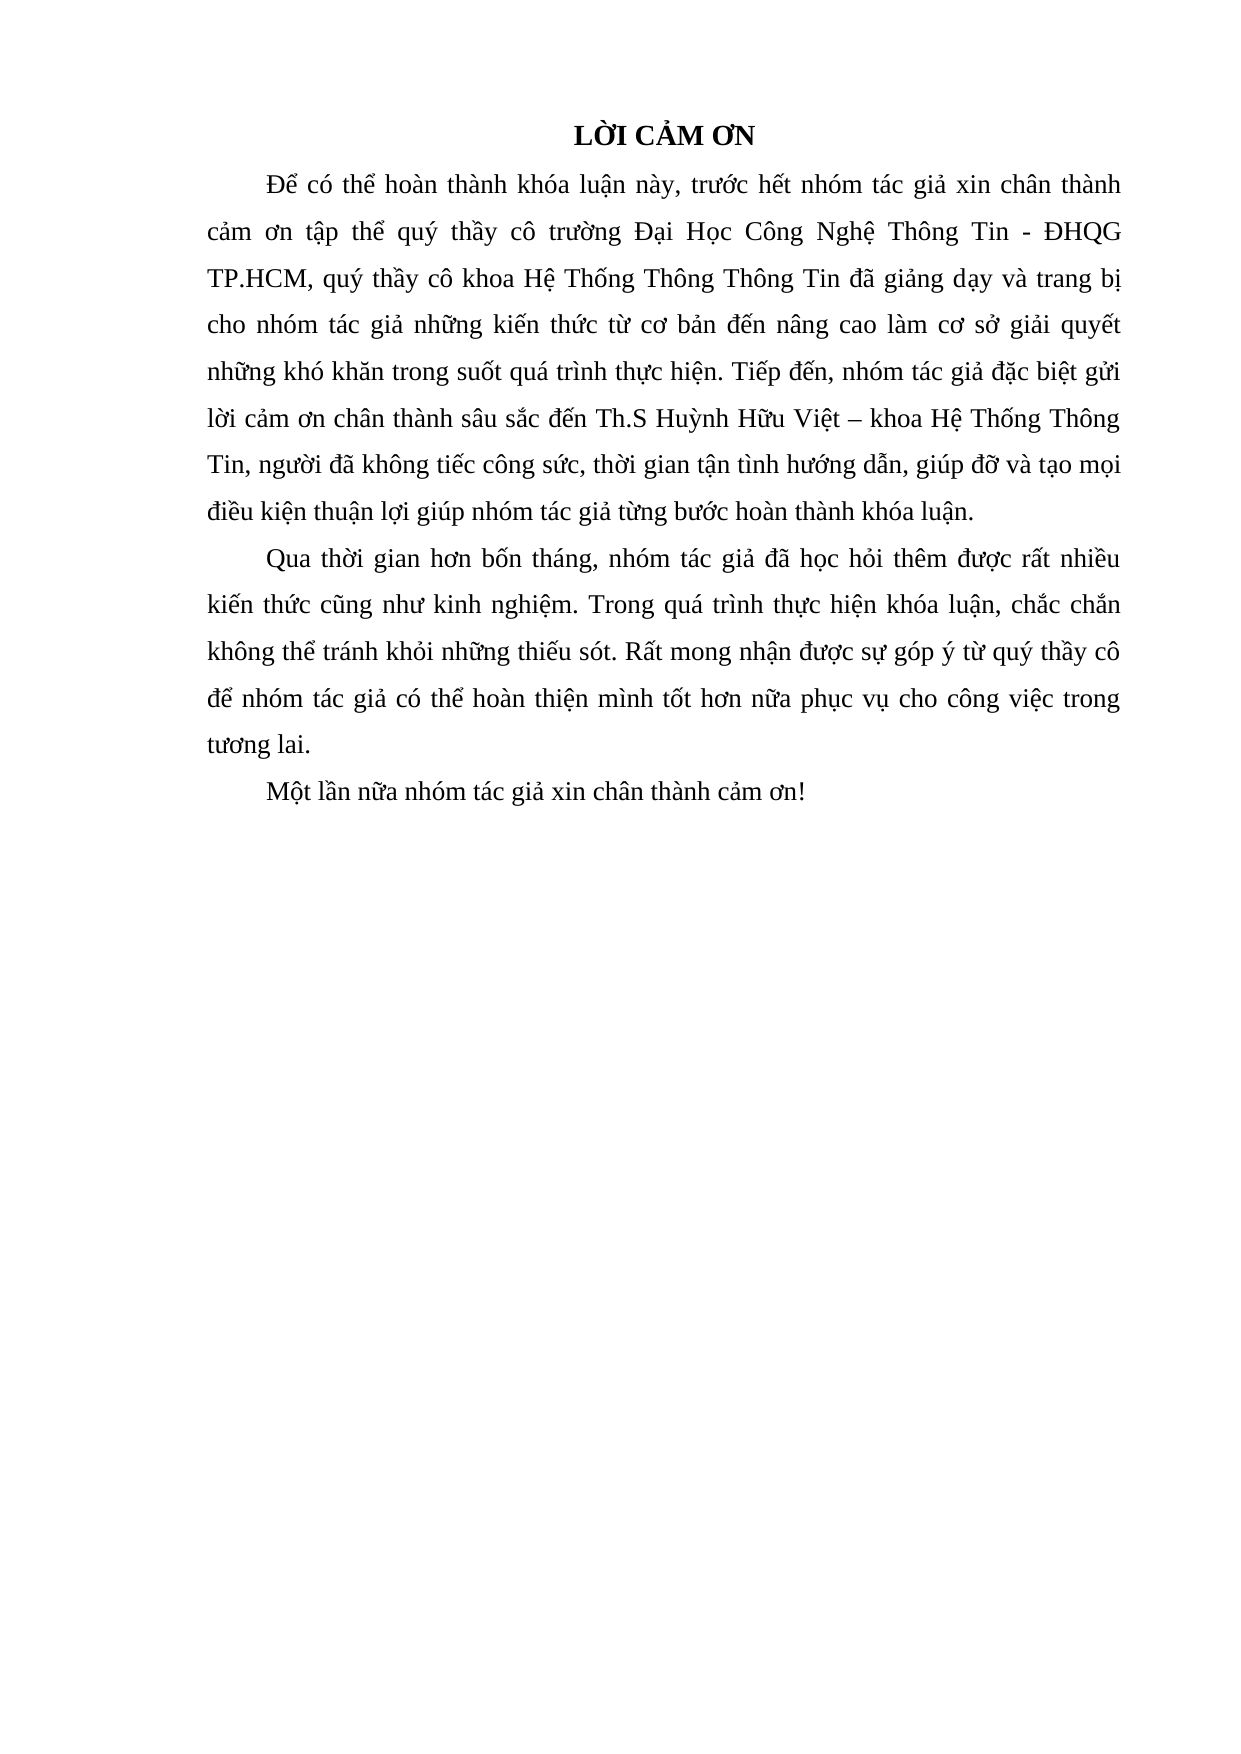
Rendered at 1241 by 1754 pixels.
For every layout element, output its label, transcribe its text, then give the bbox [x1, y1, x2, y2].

text LỜI CẢM ƠN [207, 118, 1122, 152]
text Một lần nữa nhóm tác giả xin chân thành cảm ơn! [207, 775, 1122, 806]
text Qua thời gian hơn bốn tháng, nhóm tác giả đã học hỏi thêm được rất nhiều kiến thức cũng như kinh nghiệm. Trong quá trình thực hiện khóa luận, chắc chắn không thể tránh khỏi những thiếu sót. Rất mong nhận được sự góp ý từ quý thầy cô để nhóm tác giả có thể hoàn thiện mình tốt hơn nữa phục vụ cho công việc trong tương lai. [207, 542, 1122, 759]
text Để có thể hoàn thành khóa luận này, trước hết nhóm tác giả xin chân thành cảm ơn tập thể quý thầy cô trường Đại Học Công Nghệ Thông Tin - ĐHQG TP.HCM, quý thầy cô khoa Hệ Thống Thông Thông Tin đã giảng dạy và trang bị cho nhóm tác giả những kiến thức từ cơ bản đến nâng cao làm cơ sở giải quyết những khó khăn trong suốt quá trình thực hiện. Tiếp đến, nhóm tác giả đặc biệt gửi lời cảm ơn chân thành sâu sắc đến Th.S Huỳnh Hữu Việt – khoa Hệ Thống Thông Tin, người đã không tiếc công sức, thời gian tận tình hướng dẫn, giúp đỡ và tạo mọi điều kiện thuận lợi giúp nhóm tác giả từng bước hoàn thành khóa luận. [207, 168, 1122, 526]
